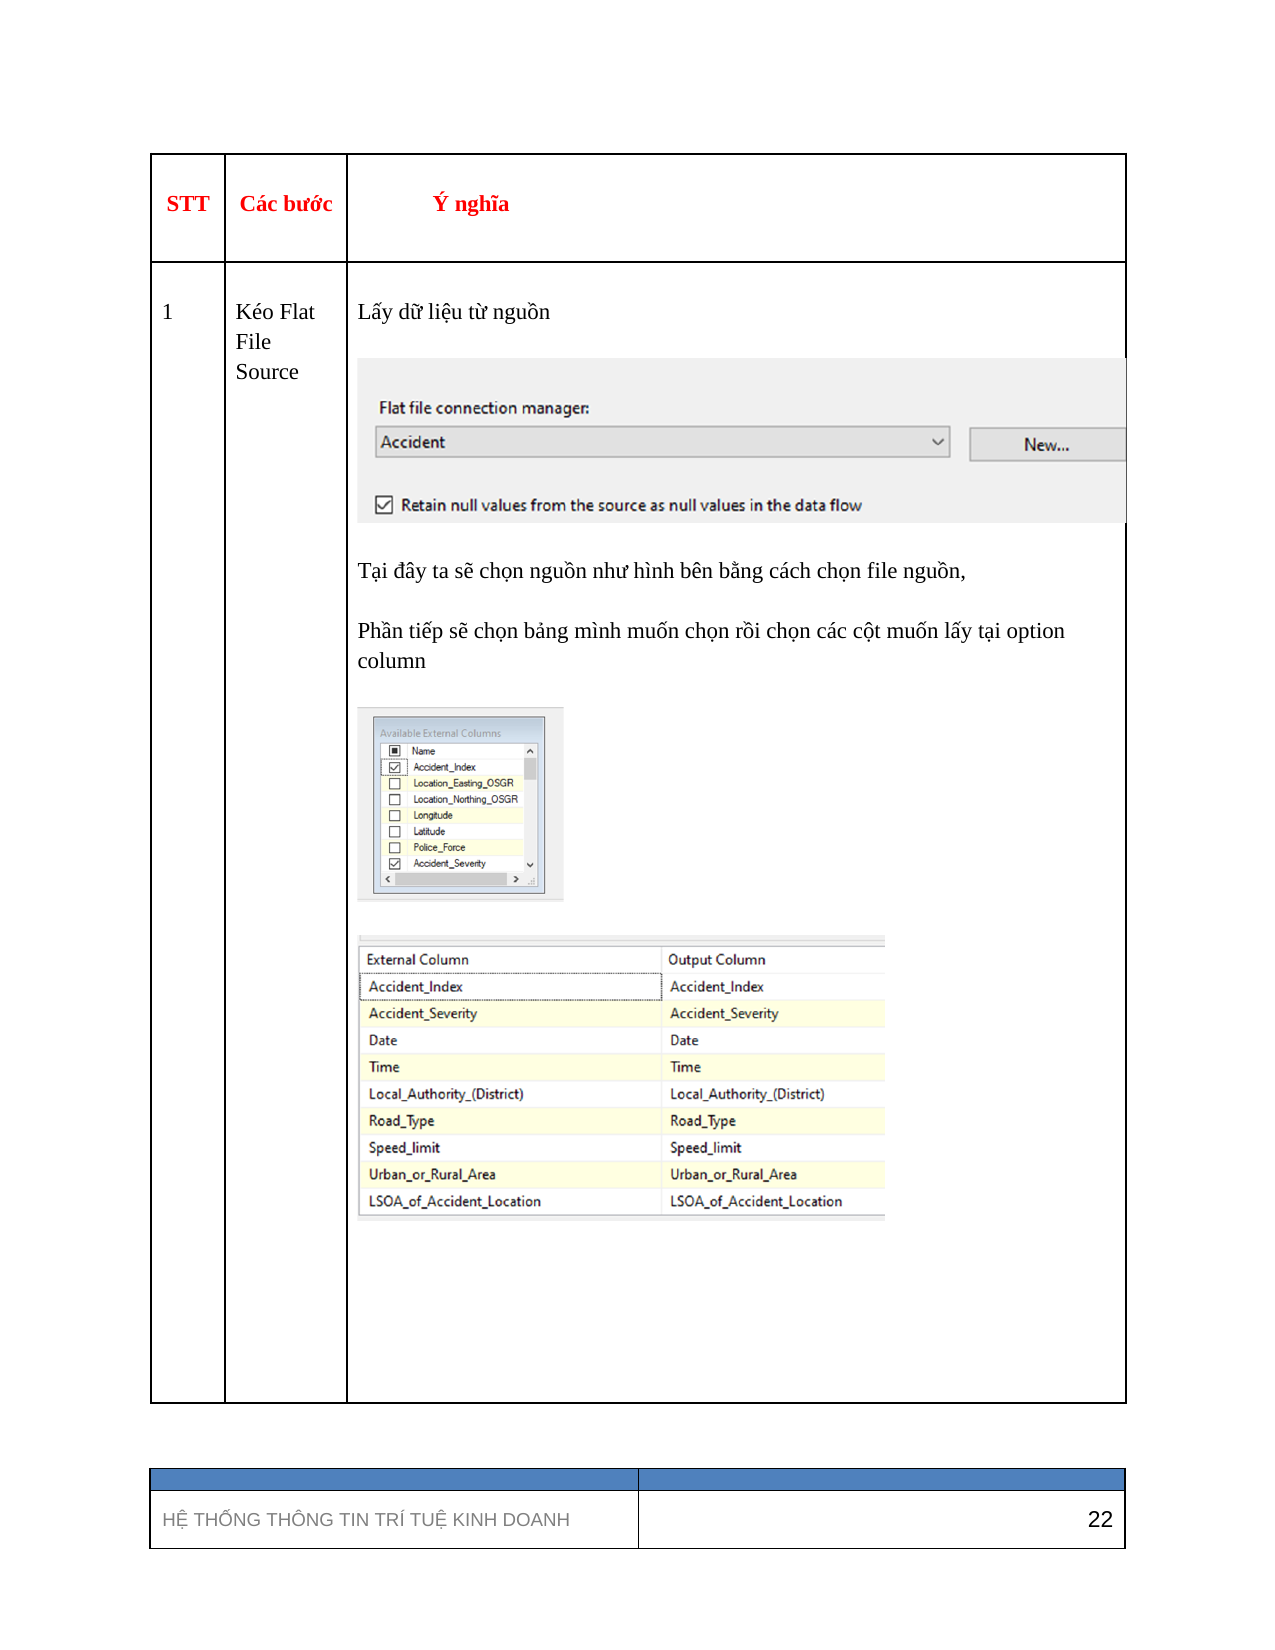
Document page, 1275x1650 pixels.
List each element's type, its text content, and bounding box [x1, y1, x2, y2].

table_cell Kéo Flat File Source [226, 263, 346, 1402]
table_cell Lấy dữ liệu từ nguồn Tại đây ta sẽ chọn nguồn như hình bên bằng cách chọn file nguồn, Phần tiếp sẽ chọn bảng mình muốn chọn rồi chọn các cột muốn lấy tại option column [348, 263, 1125, 1402]
picture [357, 358, 1127, 523]
picture [357, 935, 885, 1221]
picture [357, 707, 564, 902]
table_header STT [152, 155, 224, 261]
table_header Ý nghĩa [348, 155, 1125, 261]
table_cell 1 [152, 263, 224, 1402]
table_header Các bước [226, 155, 346, 261]
